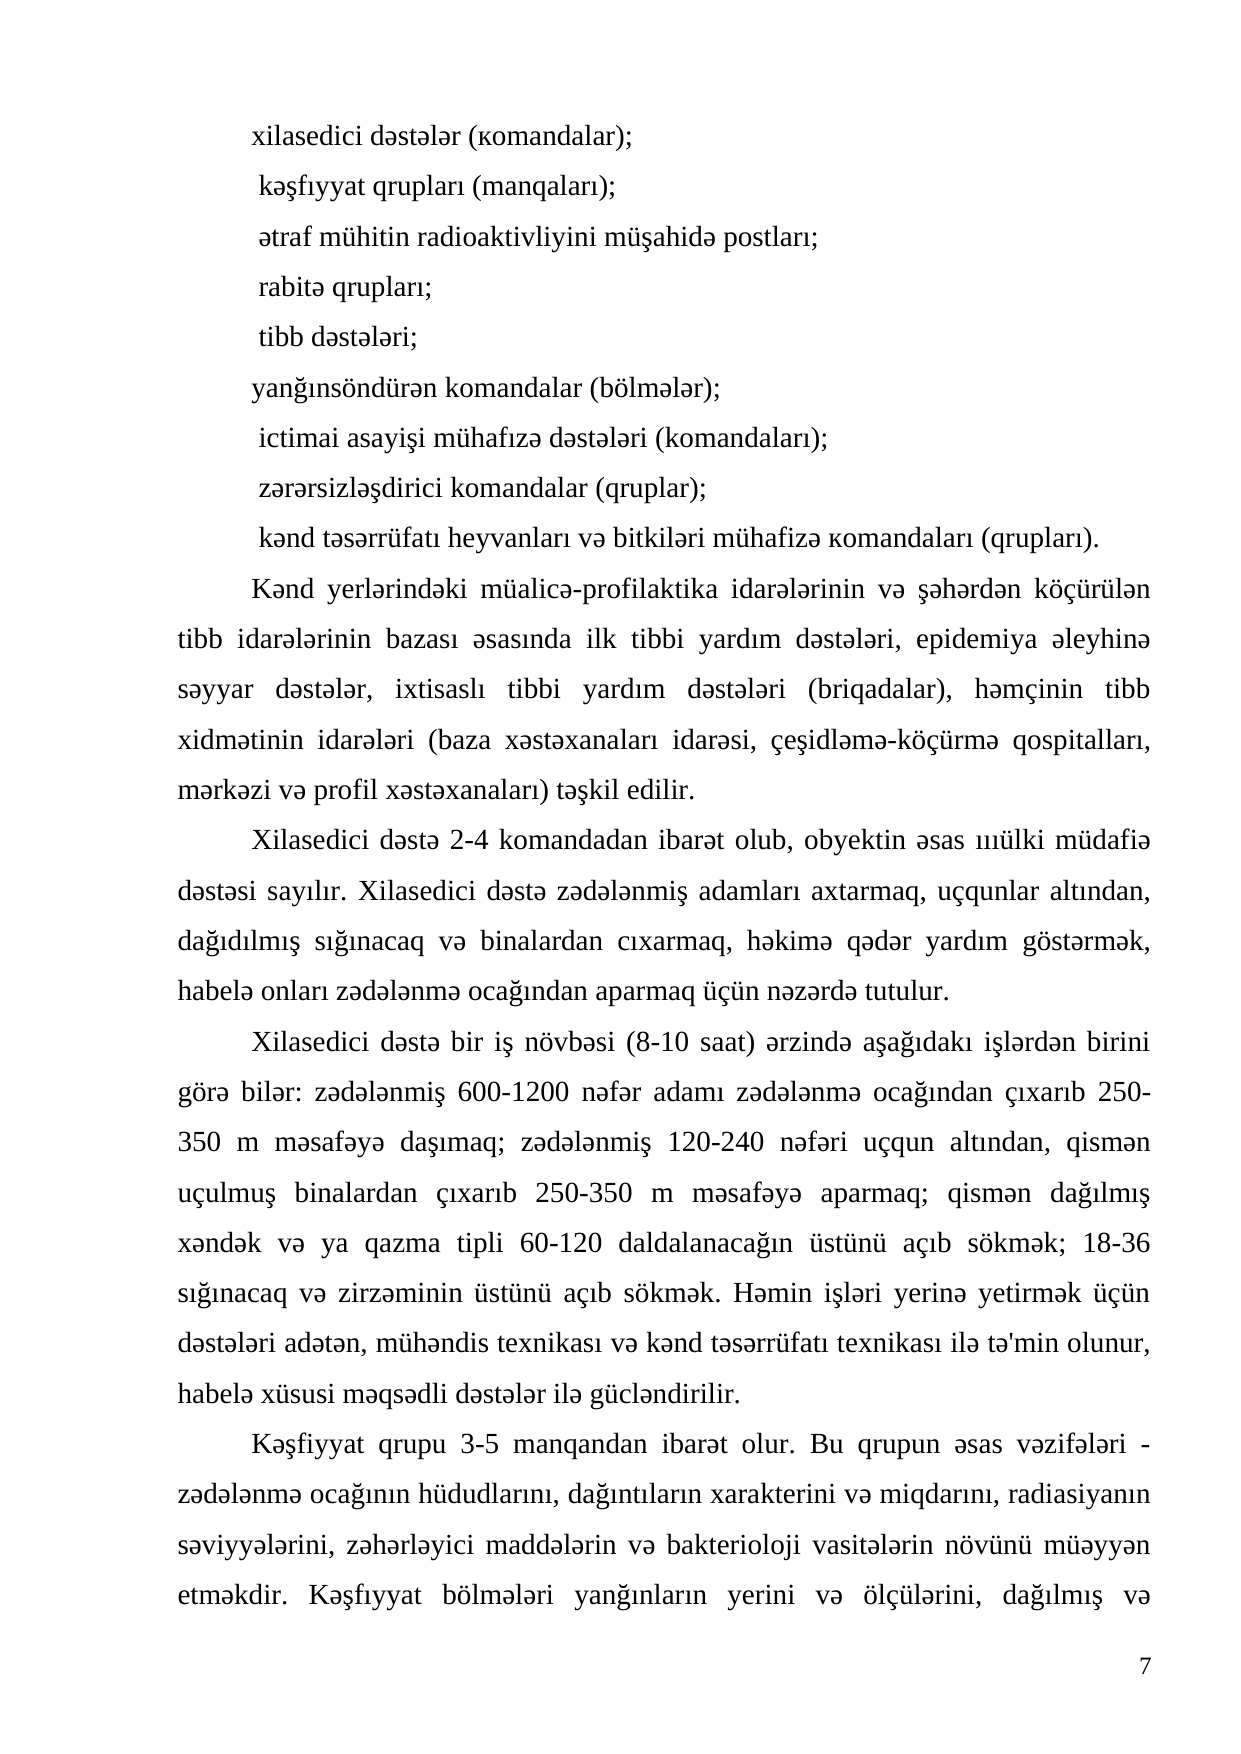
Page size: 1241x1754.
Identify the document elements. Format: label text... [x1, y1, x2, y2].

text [177, 1426, 1152, 1611]
text Kənd yerlərindəki müalicə-profilaktika idarələrinin və şəhərdən köçürülən tibb idarələrinin bazası əsasında ilk tibbi yardım dəstələri, epidemiya əleyhinə səyyar dəstələr, ixtisaslı tibbi yardım dəstələri (briqadalar), həmçinin tibb xidmətinin idarələri (baza xəstəxanaları idarəsi, çeşidləmə-köçürmə qospitalları, mərkəzi və profil xəstəxanaları) təşkil edilir. [177, 571, 1152, 806]
text Xilasedici dəstə bir iş növbəsi (8-10 saat) ərzində aşağıdakı işlərdən birini görə bilər: zədələnmiş 600-1200 nəfər adamı zədələnmə ocağından çıxarıb 250-350 m məsafəyə daşımaq; zədələnmiş 120-240 nəfəri uçqun altından, qismən uçulmuş binalardan çıxarıb 250-350 m məsafəyə aparmaq; qismən dağılmış xəndək və ya qazma tipli 60-120 daldalanacağın üstünü açıb sökmək; 18-36 sığınacaq və zirzəminin üstünü açıb sökmək. Həmin işləri yerinə yetirmək üçün dəstələri adətən, mühəndis texnikası və kənd təsərrüfatı texnikası ilə tə'min olunur, habelə xüsusi məqsədli dəstələr ilə gücləndirilir. [177, 1024, 1152, 1409]
text xilasedici dəstələr (коmandalar); [177, 118, 1152, 152]
text kənd təsərrüfatı heyvanları və bitkiləri mühafizə коmandaları (qrupları). [177, 521, 1152, 554]
text ictimai asayişi mühafızə dəstələri (komandaları); [177, 420, 1152, 453]
text tibb dəstələri; [177, 319, 1152, 353]
text kəşfıyyat qrupları (manqaları); [177, 168, 1152, 202]
text rabitə qrupları; [177, 269, 1152, 303]
text zərərsizləşdirici komandalar (qruplar); [177, 470, 1152, 504]
text Xilasedici dəstə 2-4 komandadan ibarət olub, obyektin əsas ıııülki müdafiə dəstəsi sayılır. Xilasedici dəstə zədələnmiş adamları axtarmaq, uçqunlar altından, dağıdılmış sığınacaq və binalardan cıxarmaq, həkimə qədər yardım göstərmək, habelə onları zədələnmə оcağından aparmaq üçün nəzərdə tutulur. [177, 822, 1152, 1007]
text yanğınsöndürən komandalar (bölmələr); [177, 370, 1152, 403]
text ətraf mühitin radioaktivliyini müşahidə postları; [177, 219, 1152, 252]
